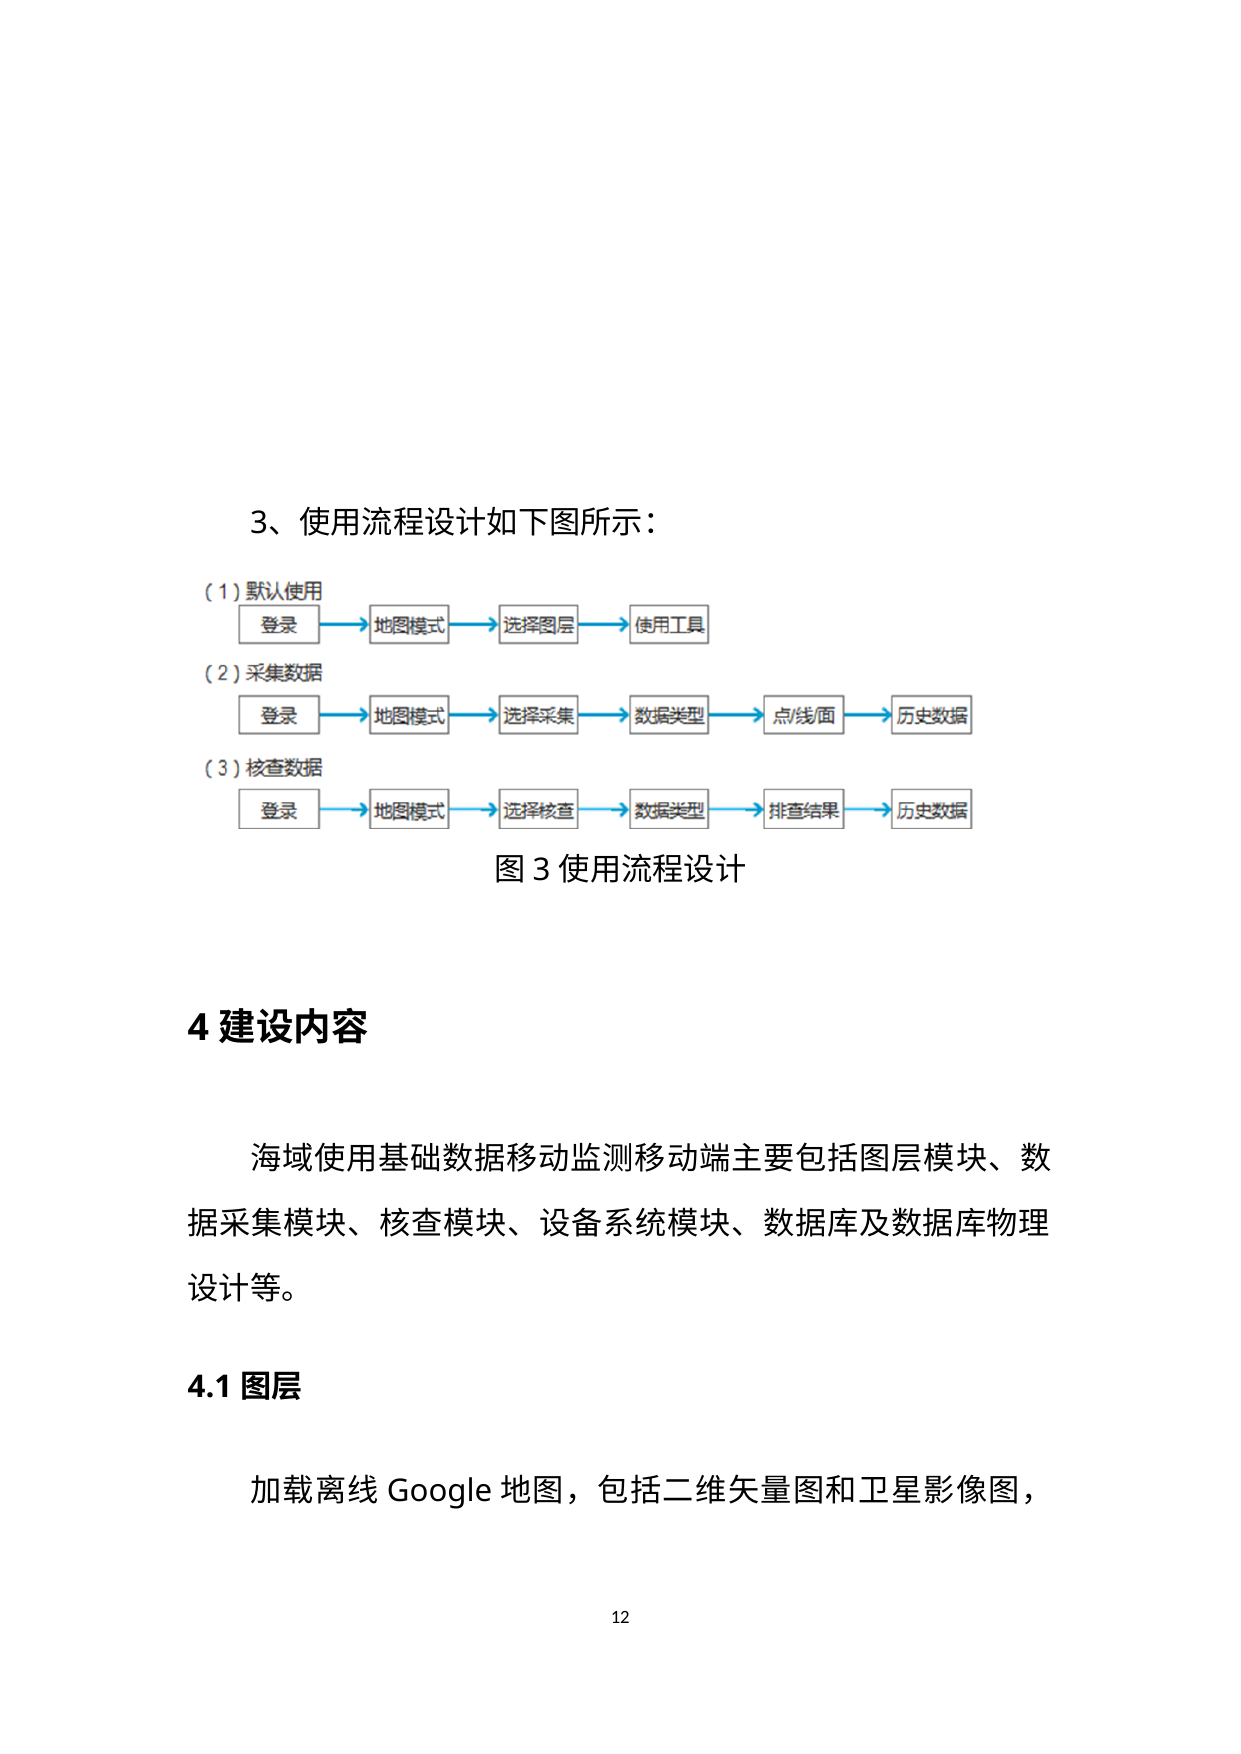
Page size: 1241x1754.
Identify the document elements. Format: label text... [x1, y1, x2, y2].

subtitle 4.1 图层 [187, 1351, 1053, 1416]
text 海域使用基础数据移动监测移动端主要包括图层模块、数据采集模块、核查模块、设备系统模块、数据库及数据库物理设计等。 [187, 1123, 1053, 1318]
picture [187, 574, 1053, 829]
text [187, 1455, 1053, 1520]
text 3、使用流程设计如下图所示： [187, 487, 1053, 552]
text 图 3 使用流程设计 [187, 835, 1053, 900]
subtitle 4 建设内容 [187, 992, 1053, 1057]
